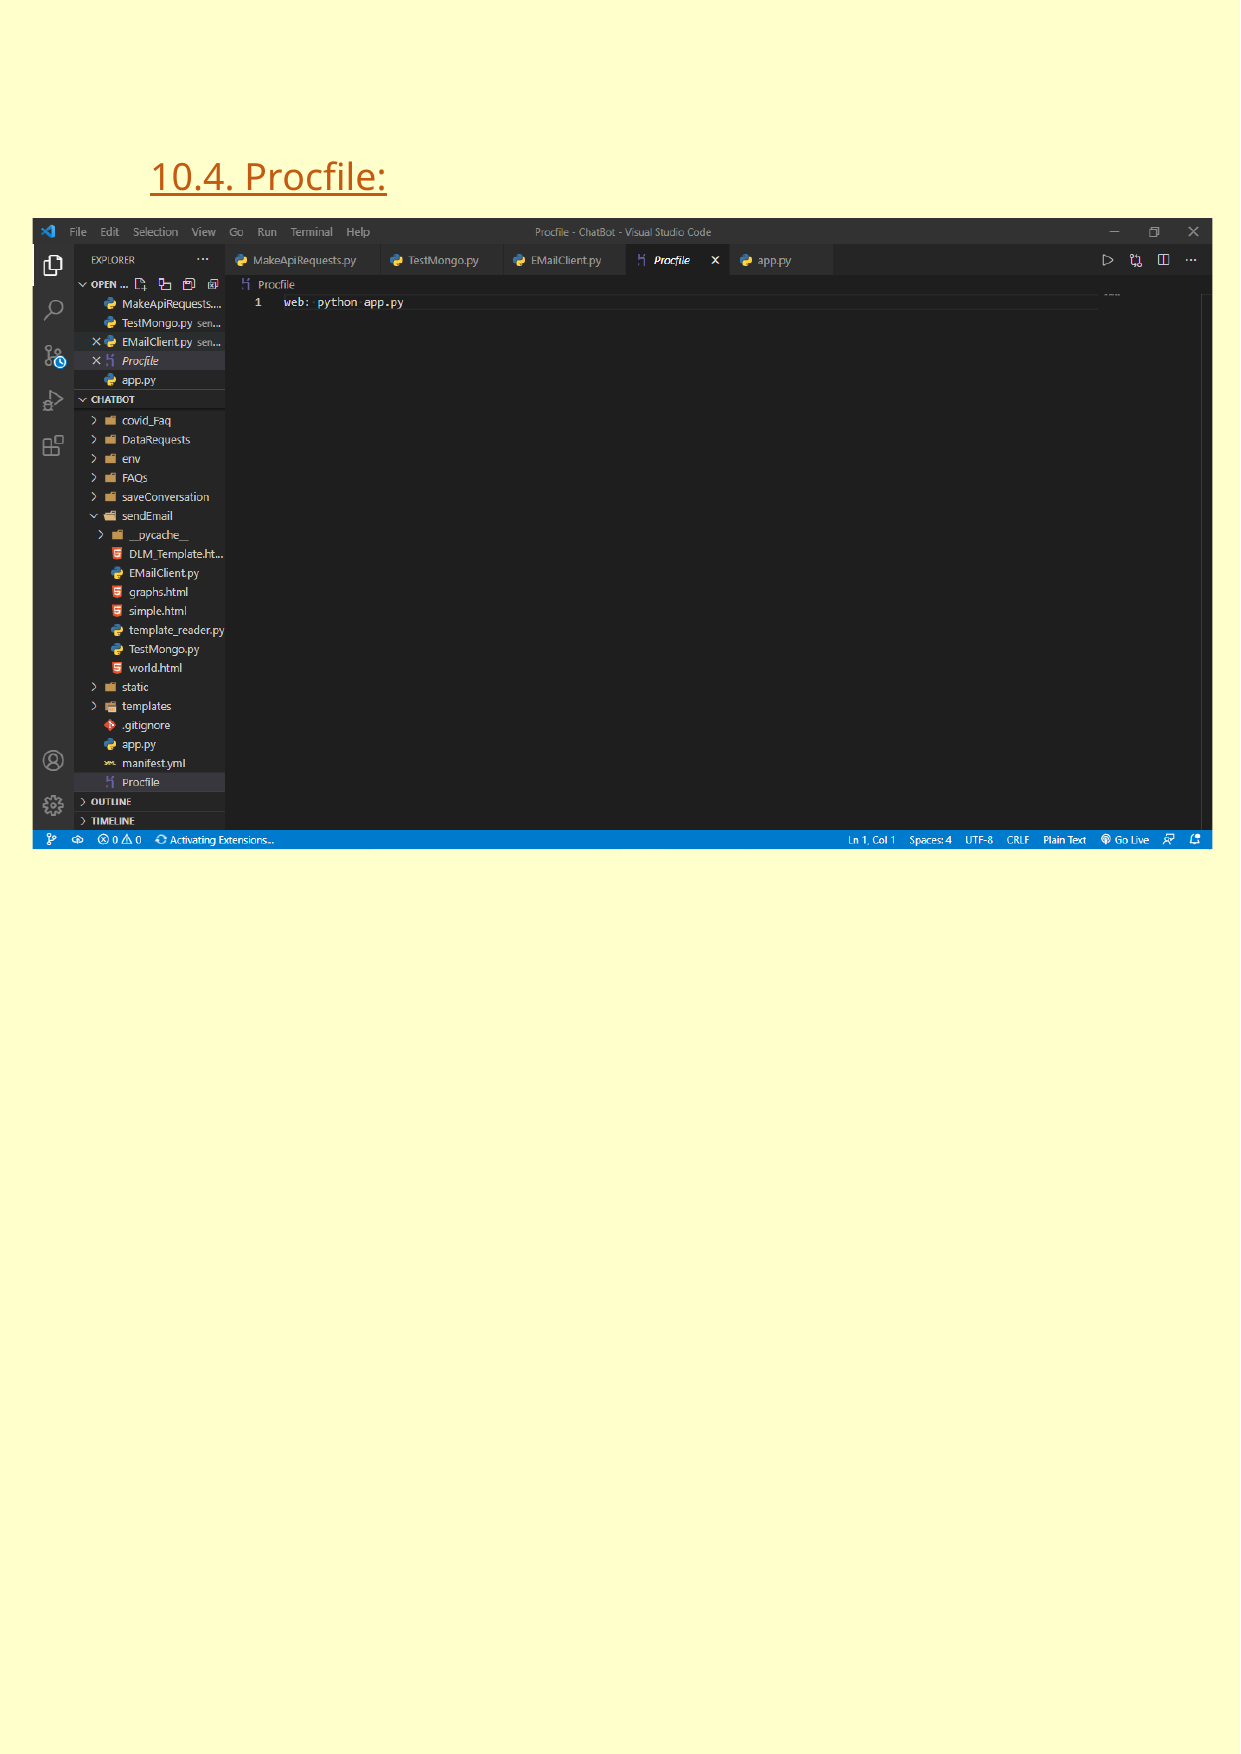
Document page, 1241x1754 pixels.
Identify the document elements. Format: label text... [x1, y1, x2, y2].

text 10.4. Procfile: [150, 150, 1090, 201]
picture [32, 218, 1213, 850]
